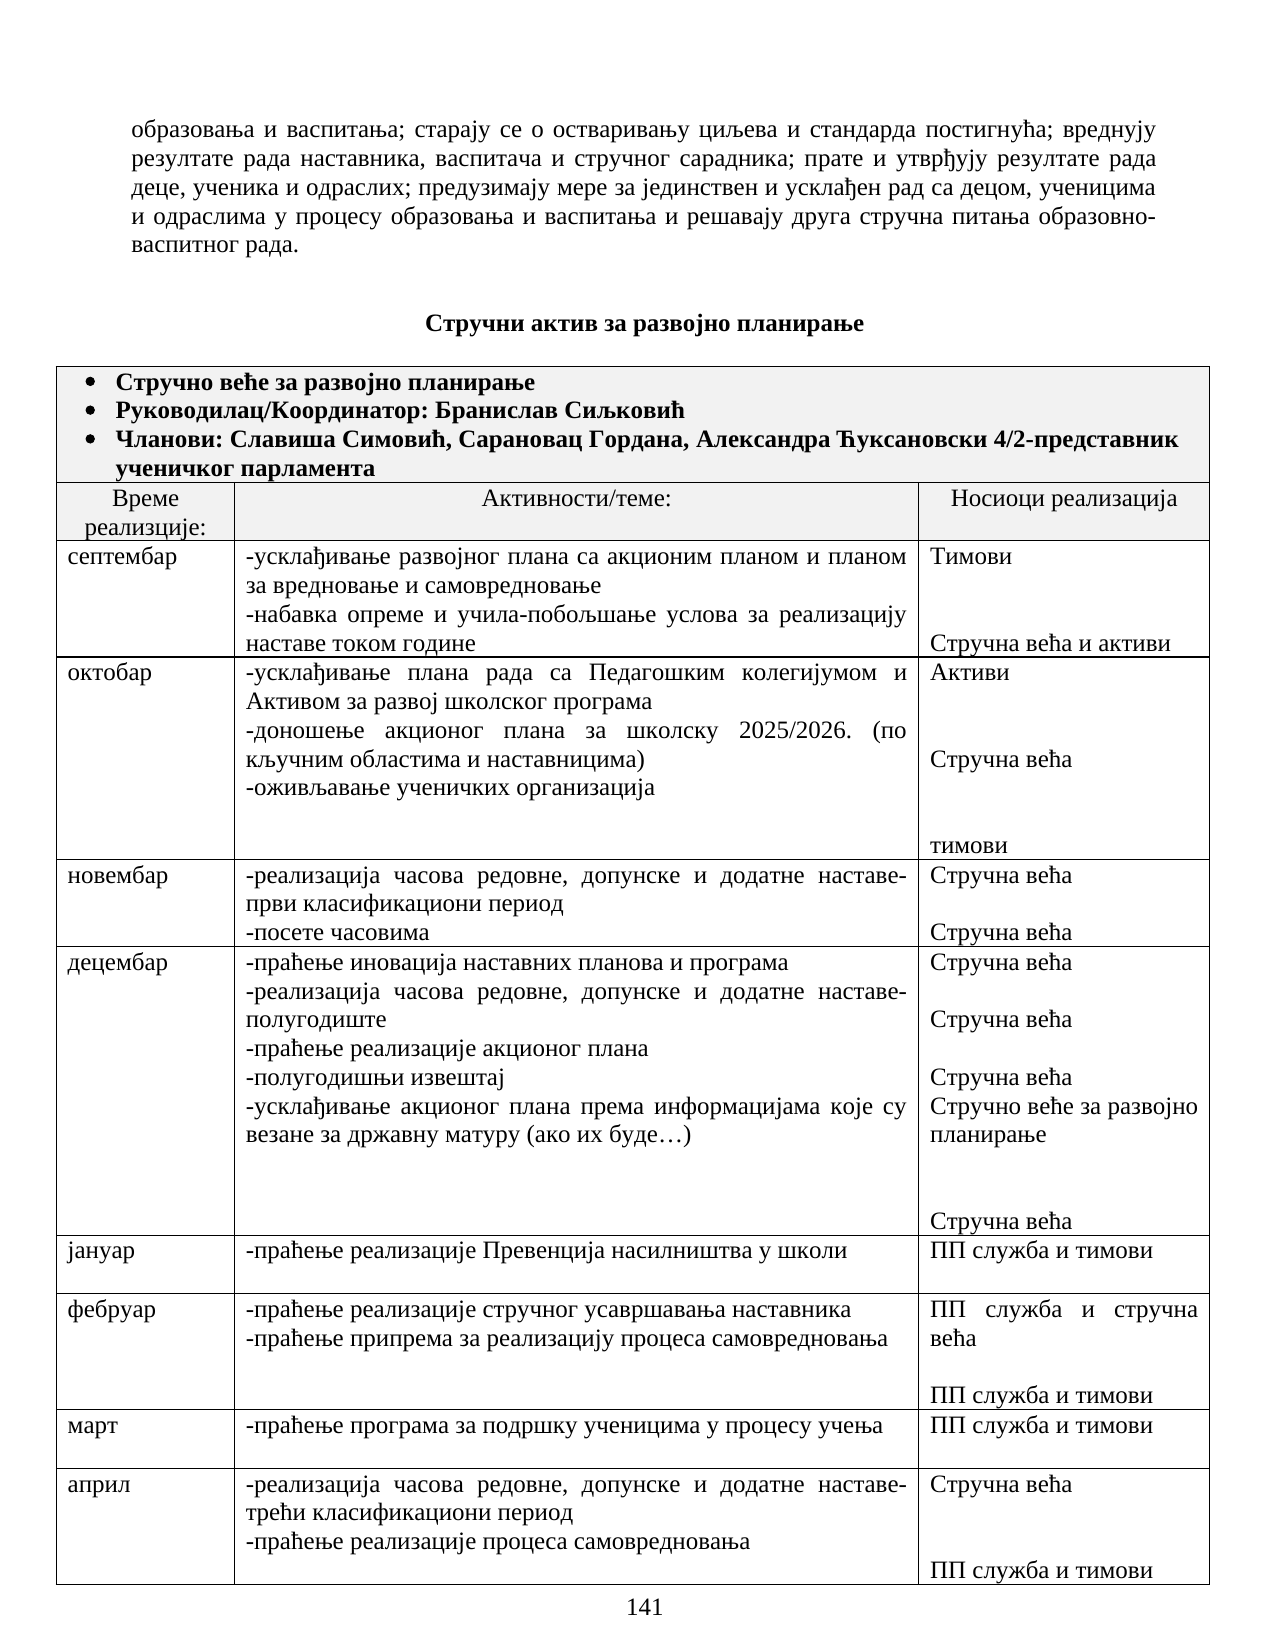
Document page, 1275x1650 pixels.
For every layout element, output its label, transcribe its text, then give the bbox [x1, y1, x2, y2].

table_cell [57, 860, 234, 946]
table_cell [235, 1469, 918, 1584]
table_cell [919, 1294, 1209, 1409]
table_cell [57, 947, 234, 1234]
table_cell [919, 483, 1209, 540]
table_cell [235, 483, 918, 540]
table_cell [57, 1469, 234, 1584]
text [131, 114, 1158, 258]
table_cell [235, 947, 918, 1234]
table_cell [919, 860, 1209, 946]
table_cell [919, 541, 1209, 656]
subtitle Стручни актив за развојно планирање [131, 308, 1158, 337]
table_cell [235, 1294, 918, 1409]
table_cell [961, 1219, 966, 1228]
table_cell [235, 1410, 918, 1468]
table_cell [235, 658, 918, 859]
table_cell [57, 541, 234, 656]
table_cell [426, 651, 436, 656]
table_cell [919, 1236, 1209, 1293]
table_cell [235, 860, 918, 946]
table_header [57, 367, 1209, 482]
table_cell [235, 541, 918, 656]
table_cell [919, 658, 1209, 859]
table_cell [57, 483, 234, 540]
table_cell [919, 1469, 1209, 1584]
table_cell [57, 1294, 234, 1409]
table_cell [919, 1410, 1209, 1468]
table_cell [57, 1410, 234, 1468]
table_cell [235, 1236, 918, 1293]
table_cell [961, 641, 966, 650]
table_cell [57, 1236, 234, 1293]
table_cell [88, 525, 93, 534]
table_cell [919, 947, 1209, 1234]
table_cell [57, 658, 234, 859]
